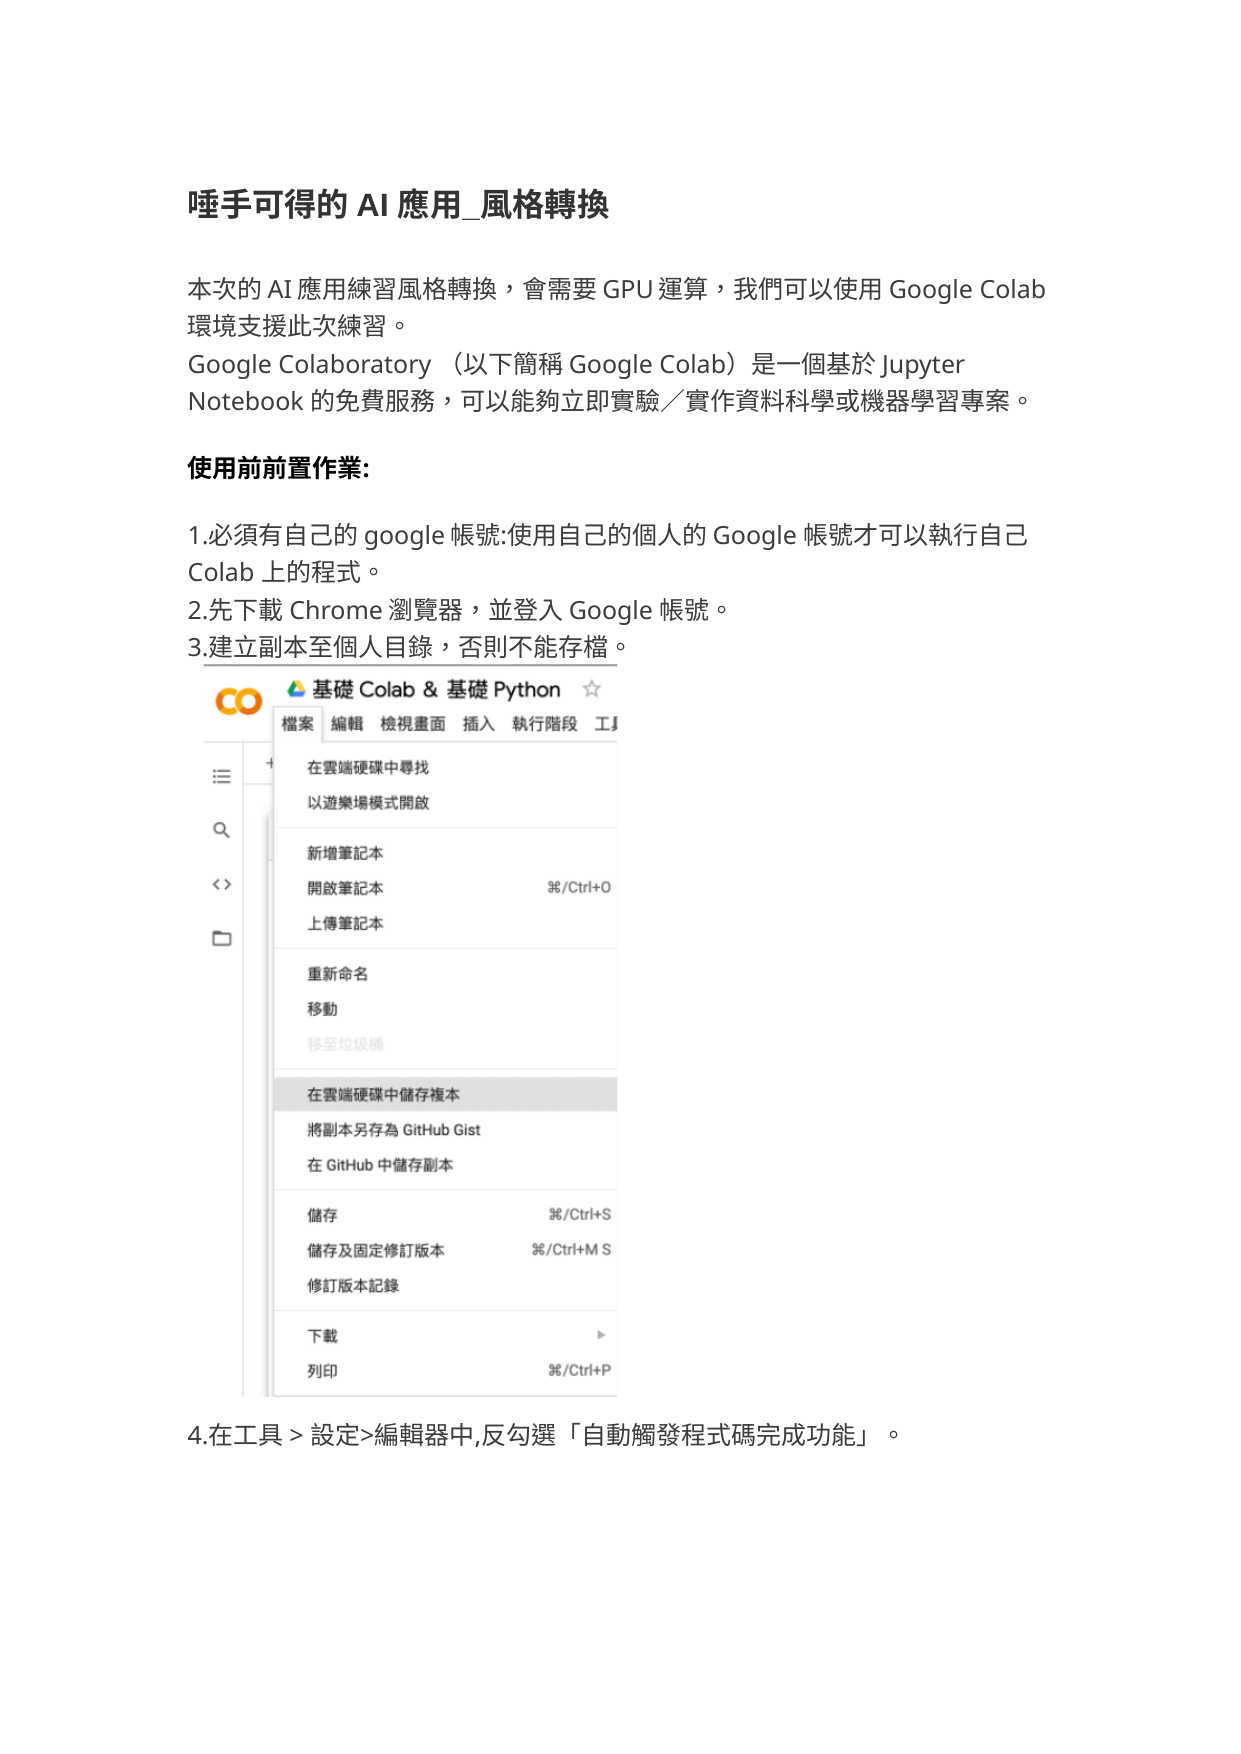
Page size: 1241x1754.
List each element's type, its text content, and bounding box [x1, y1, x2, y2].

text 唾手可得的 AI 應用_風格轉換 [187, 164, 1053, 239]
text 2.先下載 Chrome瀏覽器，並登入 Google 帳號。 [187, 589, 1053, 627]
text 3.建立副本至個人目錄，否則不能存檔。 [187, 627, 1053, 664]
picture [187, 664, 618, 1397]
text 本次的AI應用練習風格轉換，會需要GPU運算，我們可以使用Google Colab環境支援此次練習。 [187, 269, 1053, 344]
text 1.必須有自己的google帳號:使用自己的個人的 Google 帳號才可以執行自己 Colab 上的程式。 [187, 514, 1053, 589]
text 4.在⼯具 > 設定>編輯器中,反勾選「⾃動觸發程式碼完成功能」。 [187, 1414, 1053, 1452]
text 使用前前置作業: [187, 448, 1053, 485]
text Google Colaboratory （以下簡稱 Google Colab）是一個基於 Jupyter Notebook 的免費服務，可以能夠立即實驗／實作資料科學或機器學習專案。 [187, 344, 1053, 419]
